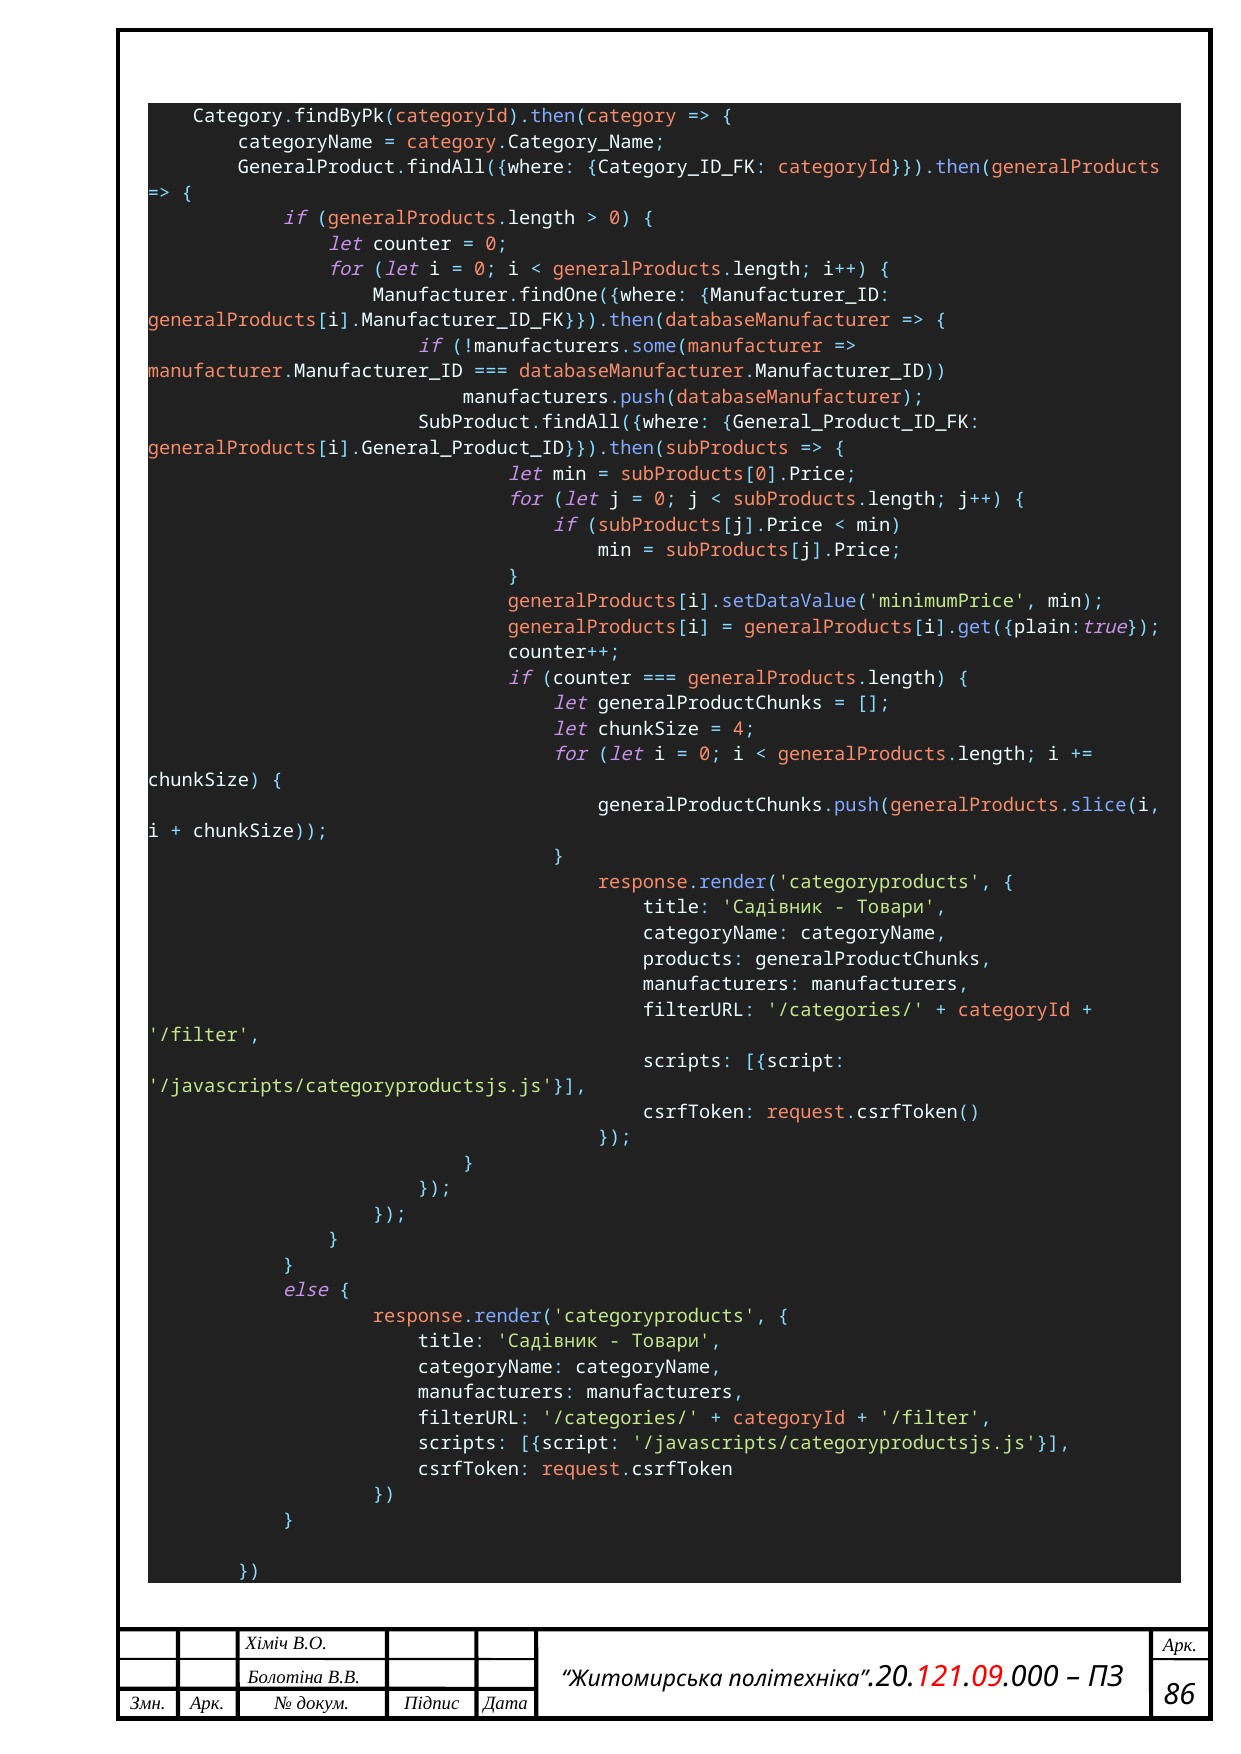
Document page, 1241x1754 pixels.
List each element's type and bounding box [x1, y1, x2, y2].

text [148, 103, 1181, 1583]
